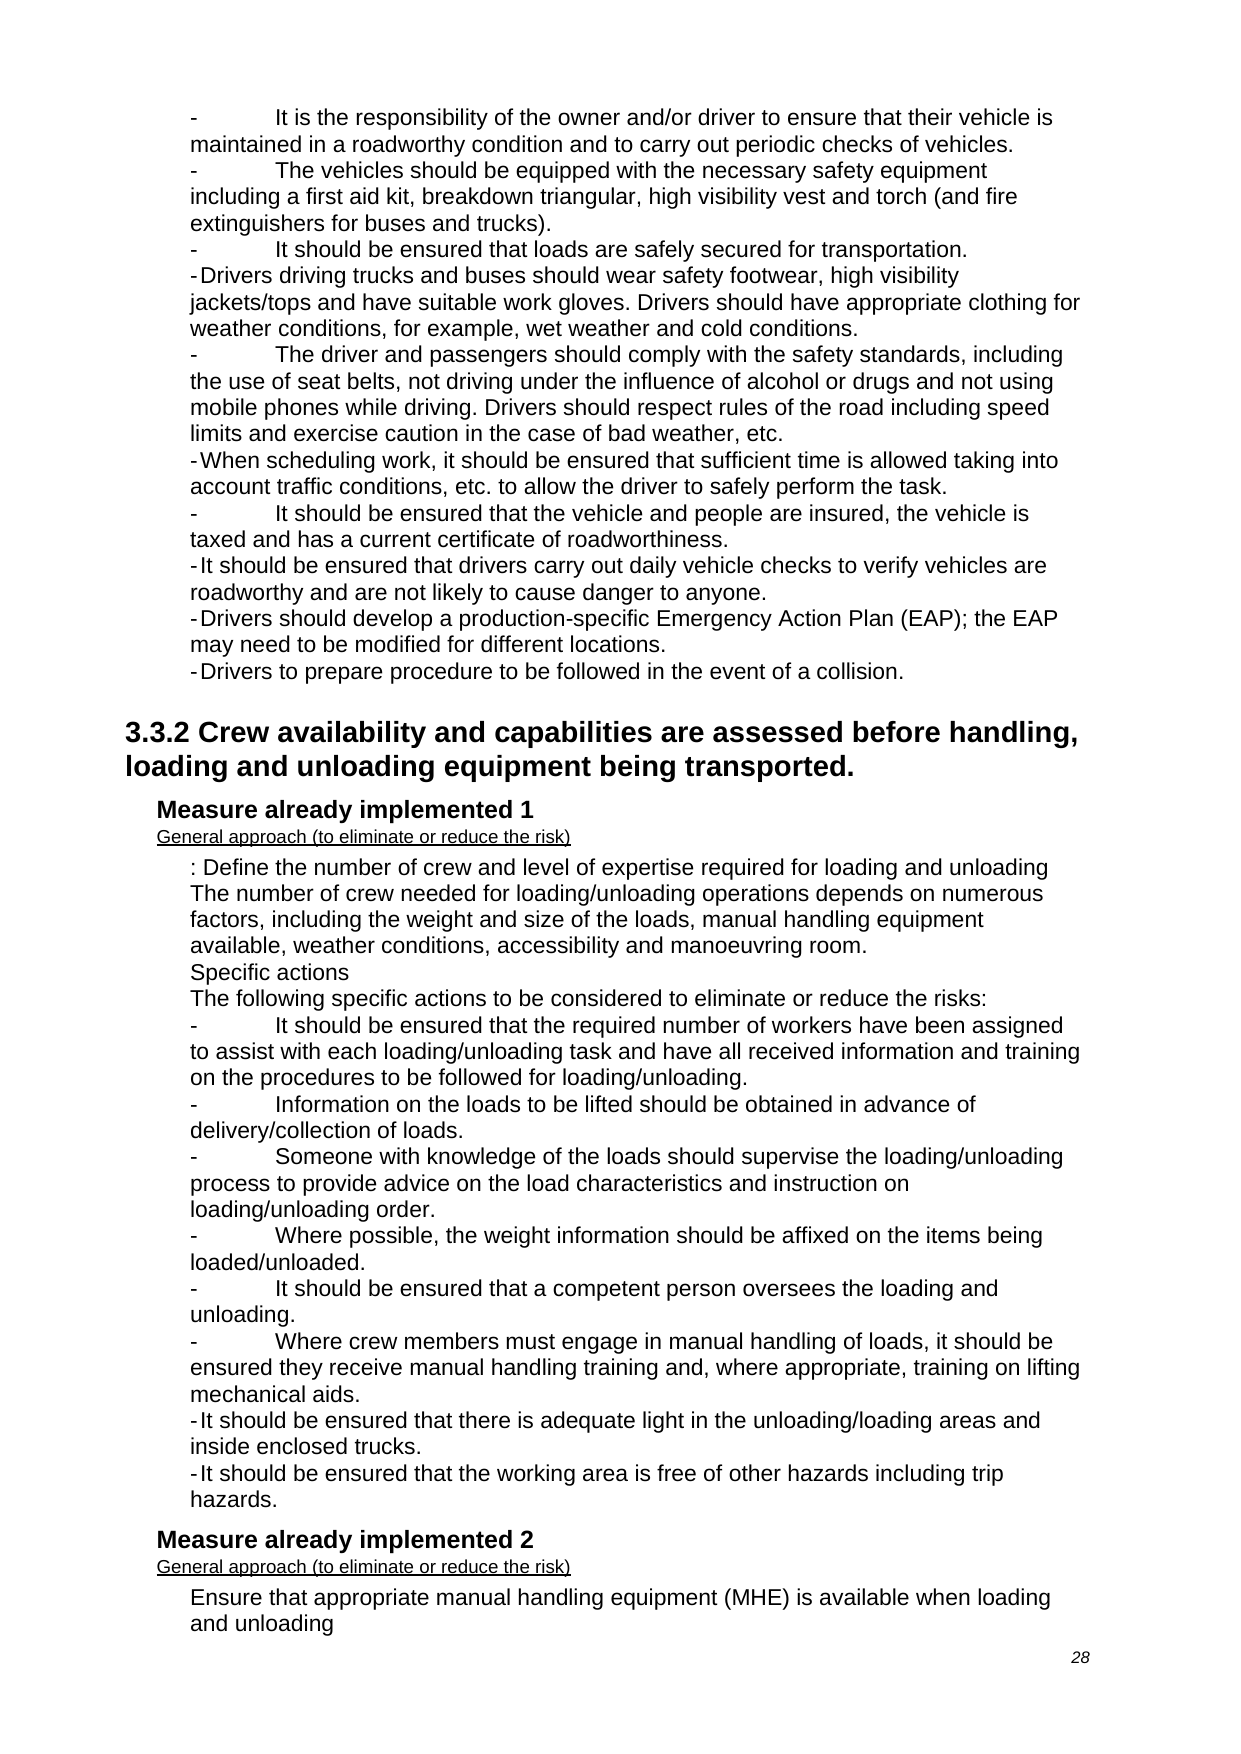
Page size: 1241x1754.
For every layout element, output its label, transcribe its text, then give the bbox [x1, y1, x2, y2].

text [190, 1583, 1084, 1636]
subtitle Measure already implemented 1 [156, 795, 1084, 823]
text : Define the number of crew and level of expertise required for loading and unloading The number of crew needed for loading/unloading operations depends on numerous factors, including the weight and size of the loads, manual handling equipment available, weather conditions, accessibility and manoeuvring room. Specific actions The following specific actions to be considered to eliminate or reduce the risks: - It should be ensured that the required number of workers have been assigned to assist with each loading/unloading task and have all received information and training on the procedures to be followed for loading/unloading. - Information on the loads to be lifted should be obtained in advance of delivery/collection of loads. - Someone with knowledge of the loads should supervise the loading/unloading process to provide advice on the load characteristics and instruction on loading/unloading order. - Where possible, the weight information should be affixed on the items being loaded/unloaded. - It should be ensured that a competent person oversees the loading and unloading. - Where crew members must engage in manual handling of loads, it should be ensured they receive manual handling training and, where appropriate, training on lifting mechanical aids. - It should be ensured that there is adequate light in the unloading/loading areas and inside enclosed trucks. - It should be ensured that the working area is free of other hazards including trip hazards. [190, 853, 1084, 1512]
text General approach (to eliminate or reduce the risk) [156, 826, 1084, 847]
subtitle Measure already implemented 2 [156, 1525, 1084, 1553]
text General approach (to eliminate or reduce the risk) [156, 1556, 1084, 1577]
subtitle 3.3.2 Crew availability and capabilities are assessed before handling, loading and unloading equipment being transported. [125, 715, 1115, 782]
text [190, 104, 1084, 684]
